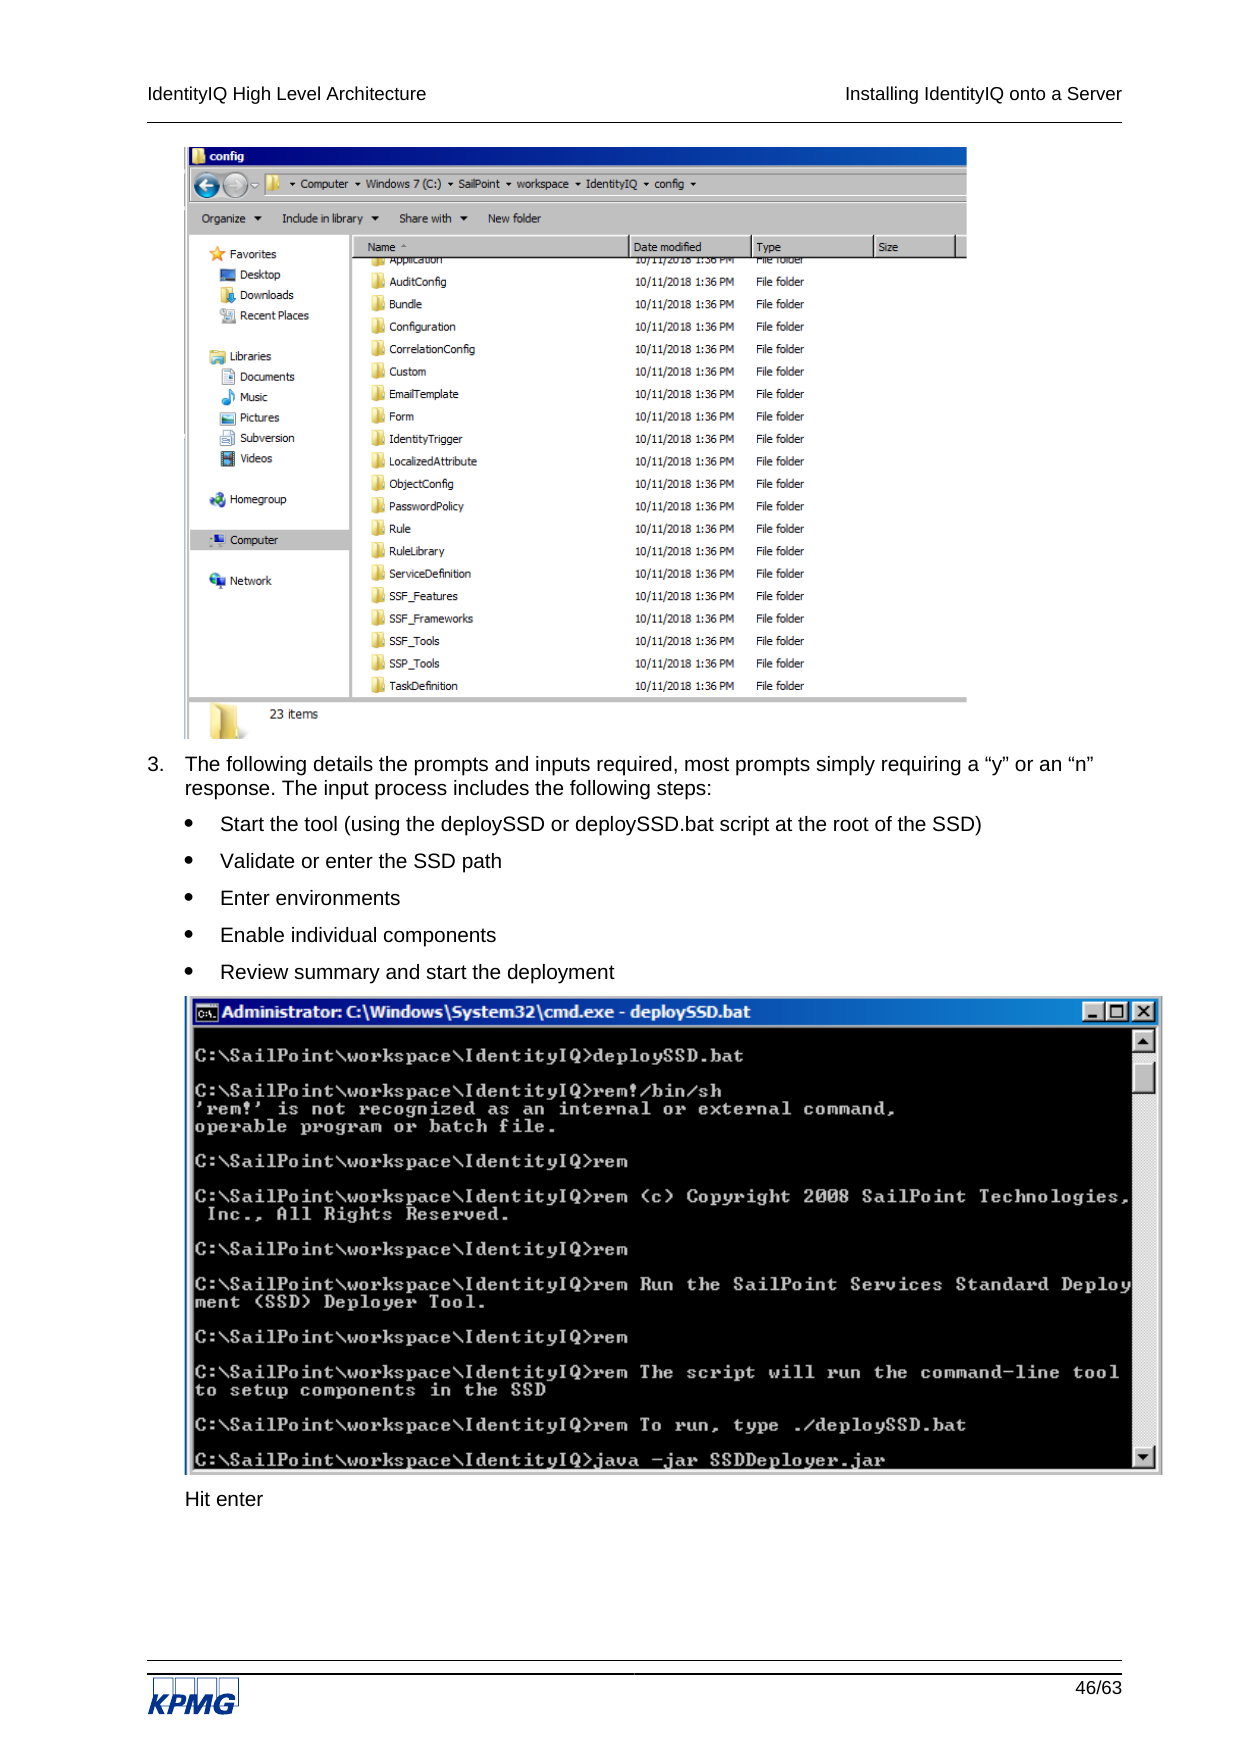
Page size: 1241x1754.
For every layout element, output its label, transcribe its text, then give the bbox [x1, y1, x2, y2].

text Hit enter [184, 1487, 1125, 1511]
list Review summary and start the deployment [184, 960, 1125, 984]
list Enable individual components [184, 923, 1125, 947]
list Enter environments [184, 886, 1125, 910]
list Start the tool (using the deploySSD or deploySSD.bat script at the root of the SSD) [184, 812, 1125, 836]
picture [184, 996, 1163, 1475]
list Validate or enter the SSD path [184, 849, 1125, 873]
picture [184, 147, 967, 739]
list The following details the prompts and inputs required, most prompts simply requiring a “y” or an “n” response. The input process includes the following steps: [147, 751, 1125, 799]
